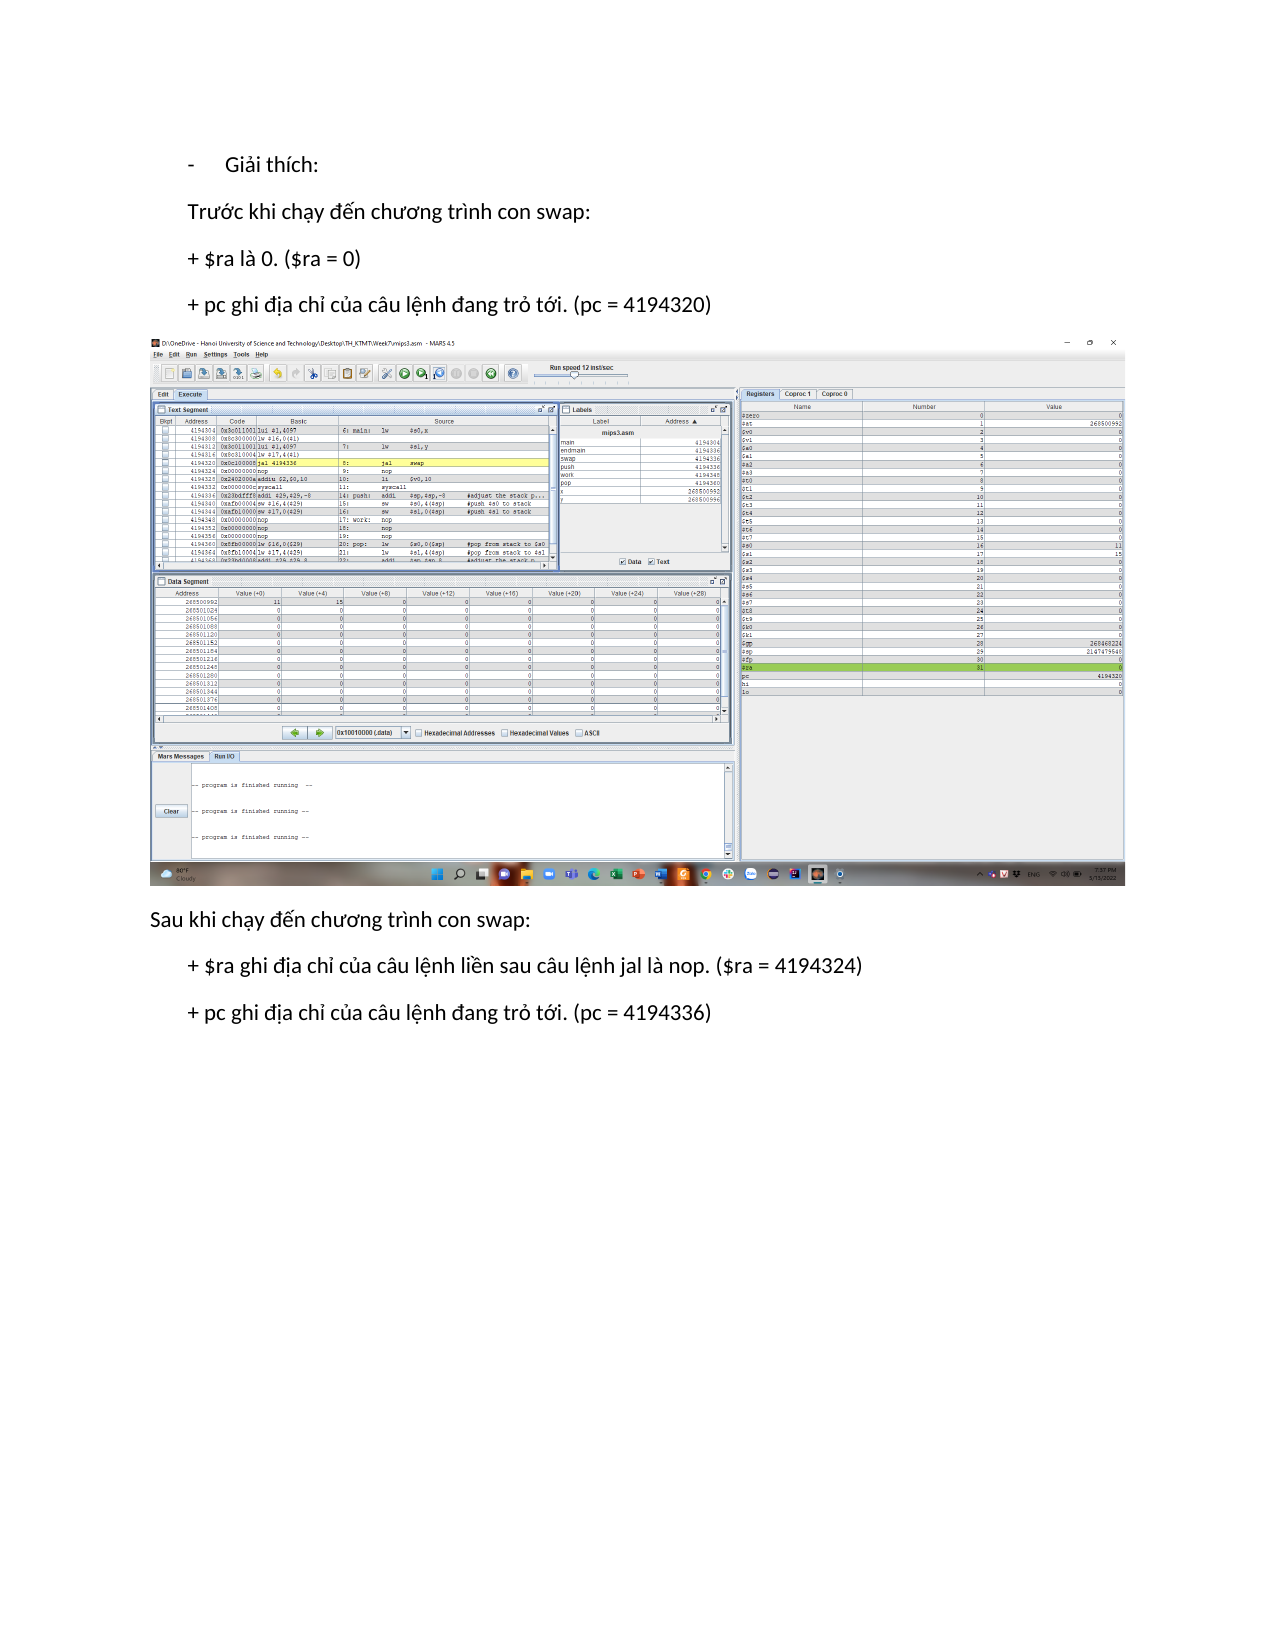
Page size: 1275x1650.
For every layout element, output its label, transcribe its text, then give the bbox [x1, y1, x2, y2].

text Sau khi chạy đến chương trình con swap: [150, 905, 1125, 933]
picture [150, 337, 1125, 886]
text + pc ghi địa chỉ của câu lệnh đang trỏ tới. (pc = 4194320) [187, 291, 1125, 319]
text Trước khi chạy đến chương trình con swap: [150, 197, 1125, 225]
text + pc ghi địa chỉ của câu lệnh đang trỏ tới. (pc = 4194336) [187, 998, 1125, 1027]
list Giải thích: [187, 150, 1125, 178]
text + $ra ghi địa chỉ của câu lệnh liền sau câu lệnh jal là nop. ($ra = 4194324) [187, 952, 1125, 980]
text + $ra là 0. ($ra = 0) [187, 244, 1125, 272]
